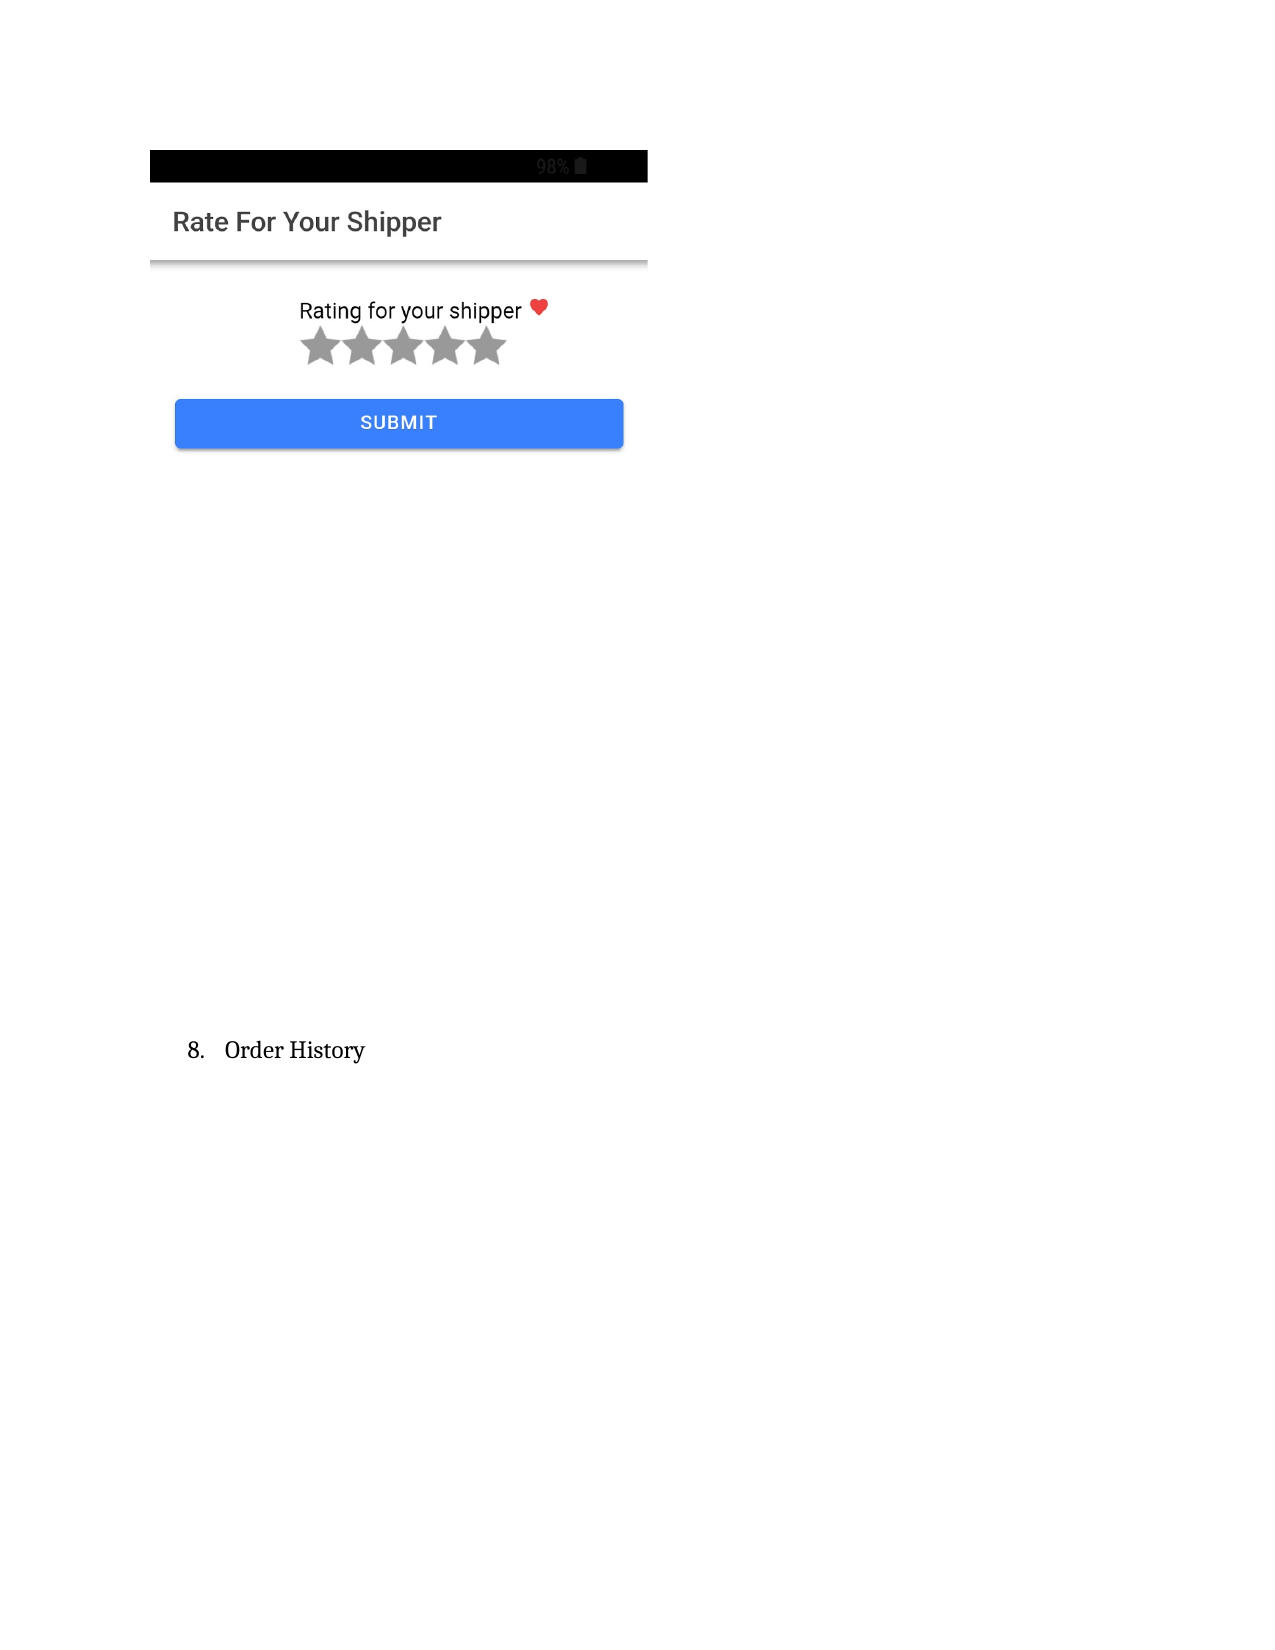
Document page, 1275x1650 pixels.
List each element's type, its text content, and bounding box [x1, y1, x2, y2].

list Order History [187, 1036, 1125, 1065]
picture [150, 150, 648, 1036]
